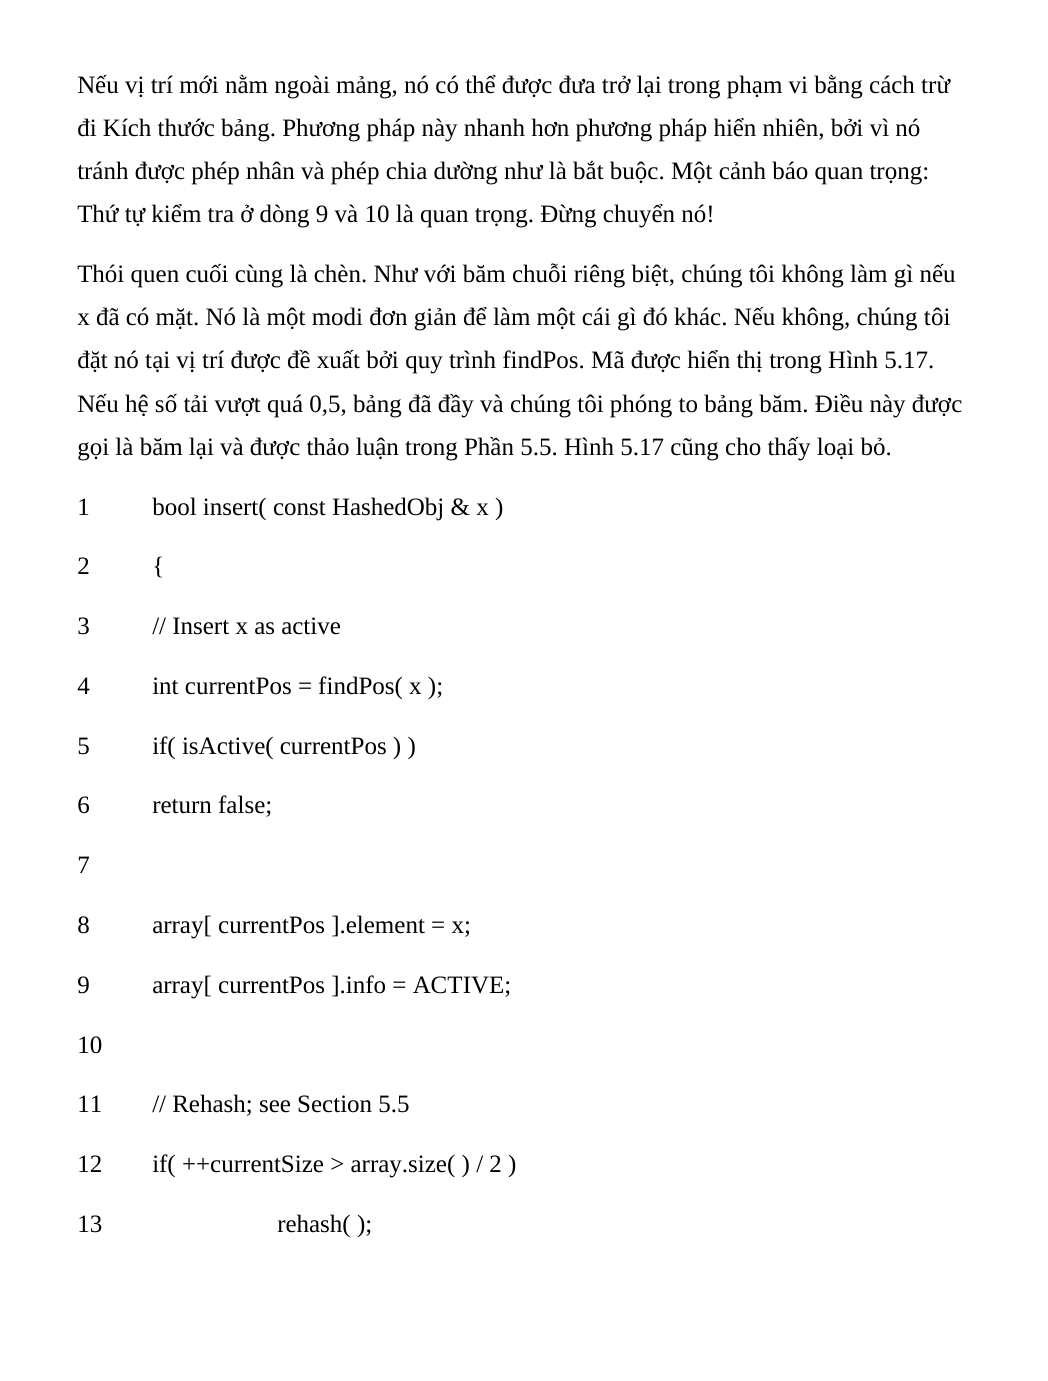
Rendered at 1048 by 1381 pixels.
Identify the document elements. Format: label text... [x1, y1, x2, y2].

text 13 rehash( ); [77, 1209, 965, 1238]
text 6 return false; [77, 791, 965, 819]
text Nếu vị trí mới nằm ngoài mảng, nó có thể được đưa trở lại trong phạm vi bằng cách trừ đi Kích thước bảng. Phương pháp này nhanh hơn phương pháp hiển nhiên, bởi vì nó tránh được phép nhân và phép chia dường như là bắt buộc. Một cảnh báo quan trọng: Thứ tự kiểm tra ở dòng 9 và 10 là quan trọng. Đừng chuyển nó! [77, 70, 965, 228]
text 4 int currentPos = findPos( x ); [77, 671, 965, 700]
text 1 bool insert( const HashedObj & x ) [77, 492, 965, 520]
text 12 if( ++currentSize > array.size( ) / 2 ) [77, 1149, 965, 1178]
text 9 array[ currentPos ].info = ACTIVE; [77, 970, 965, 999]
text 2 { [77, 551, 965, 580]
text 11 // Rehash; see Section 5.5 [77, 1089, 965, 1118]
text 7 [77, 850, 965, 879]
text Thói quen cuối cùng là chèn. Như với băm chuỗi riêng biệt, chúng tôi không làm gì nếu x đã có mặt. Nó là một modi đơn giản để làm một cái gì đó khác. Nếu không, chúng tôi đặt nó tại vị trí được đề xuất bởi quy trình findPos. Mã được hiển thị trong Hình 5.17. Nếu hệ số tải vượt quá 0,5, bảng đã đầy và chúng tôi phóng to bảng băm. Điều này được gọi là băm lại và được thảo luận trong Phần 5.5. Hình 5.17 cũng cho thấy loại bỏ. [77, 259, 965, 461]
text 8 array[ currentPos ].element = x; [77, 910, 965, 939]
text 3 // Insert x as active [77, 611, 965, 640]
text 5 if( isActive( currentPos ) ) [77, 731, 965, 759]
text 10 [77, 1030, 965, 1058]
